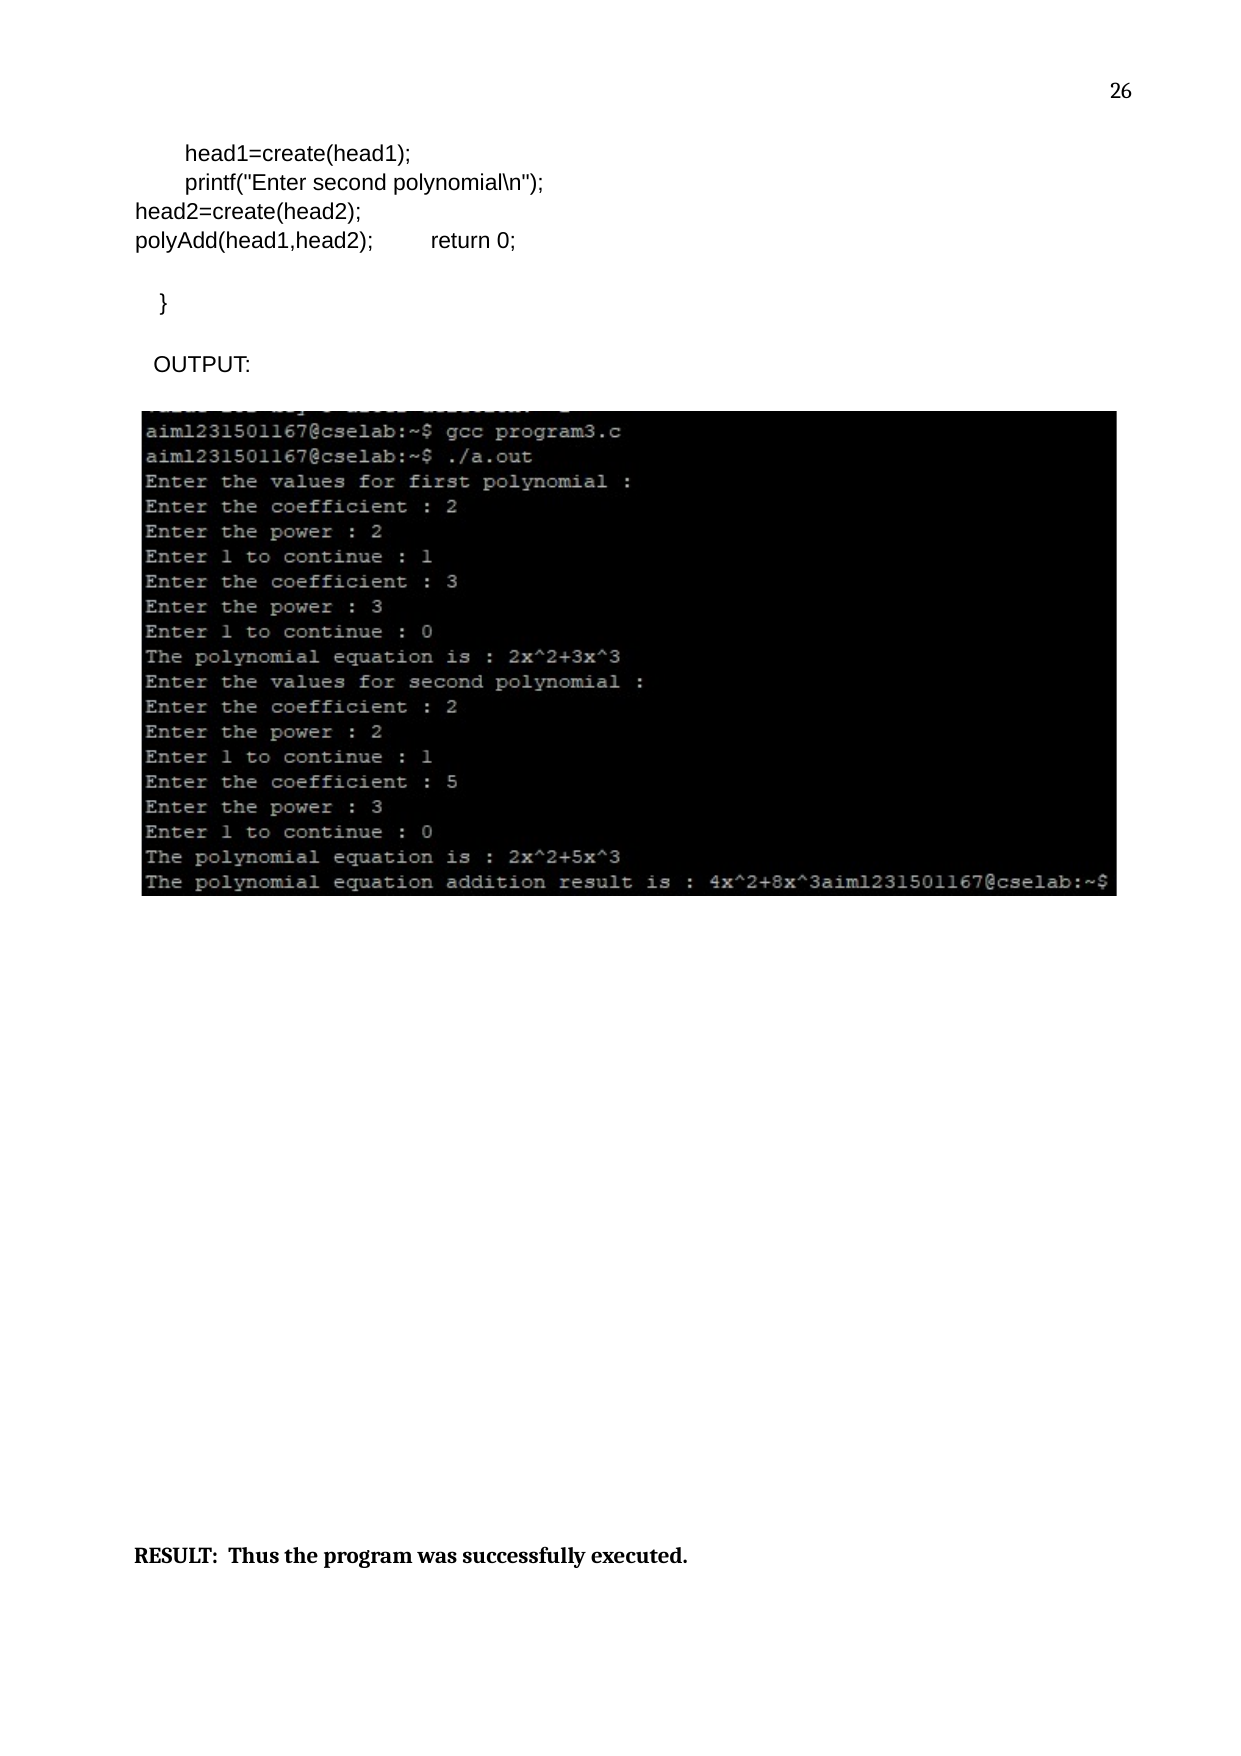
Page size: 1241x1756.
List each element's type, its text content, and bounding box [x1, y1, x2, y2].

text printf("Enter second polynomial\n"); head2=create(head2); polyAdd(head1,head2); return 0; [134, 169, 545, 254]
text } [134, 289, 976, 315]
text RESULT: Thus the program was successfully executed. [134, 1543, 1136, 1569]
text head1=create(head1); [134, 139, 976, 166]
picture [141, 411, 1117, 896]
text OUTPUT: [134, 351, 976, 377]
